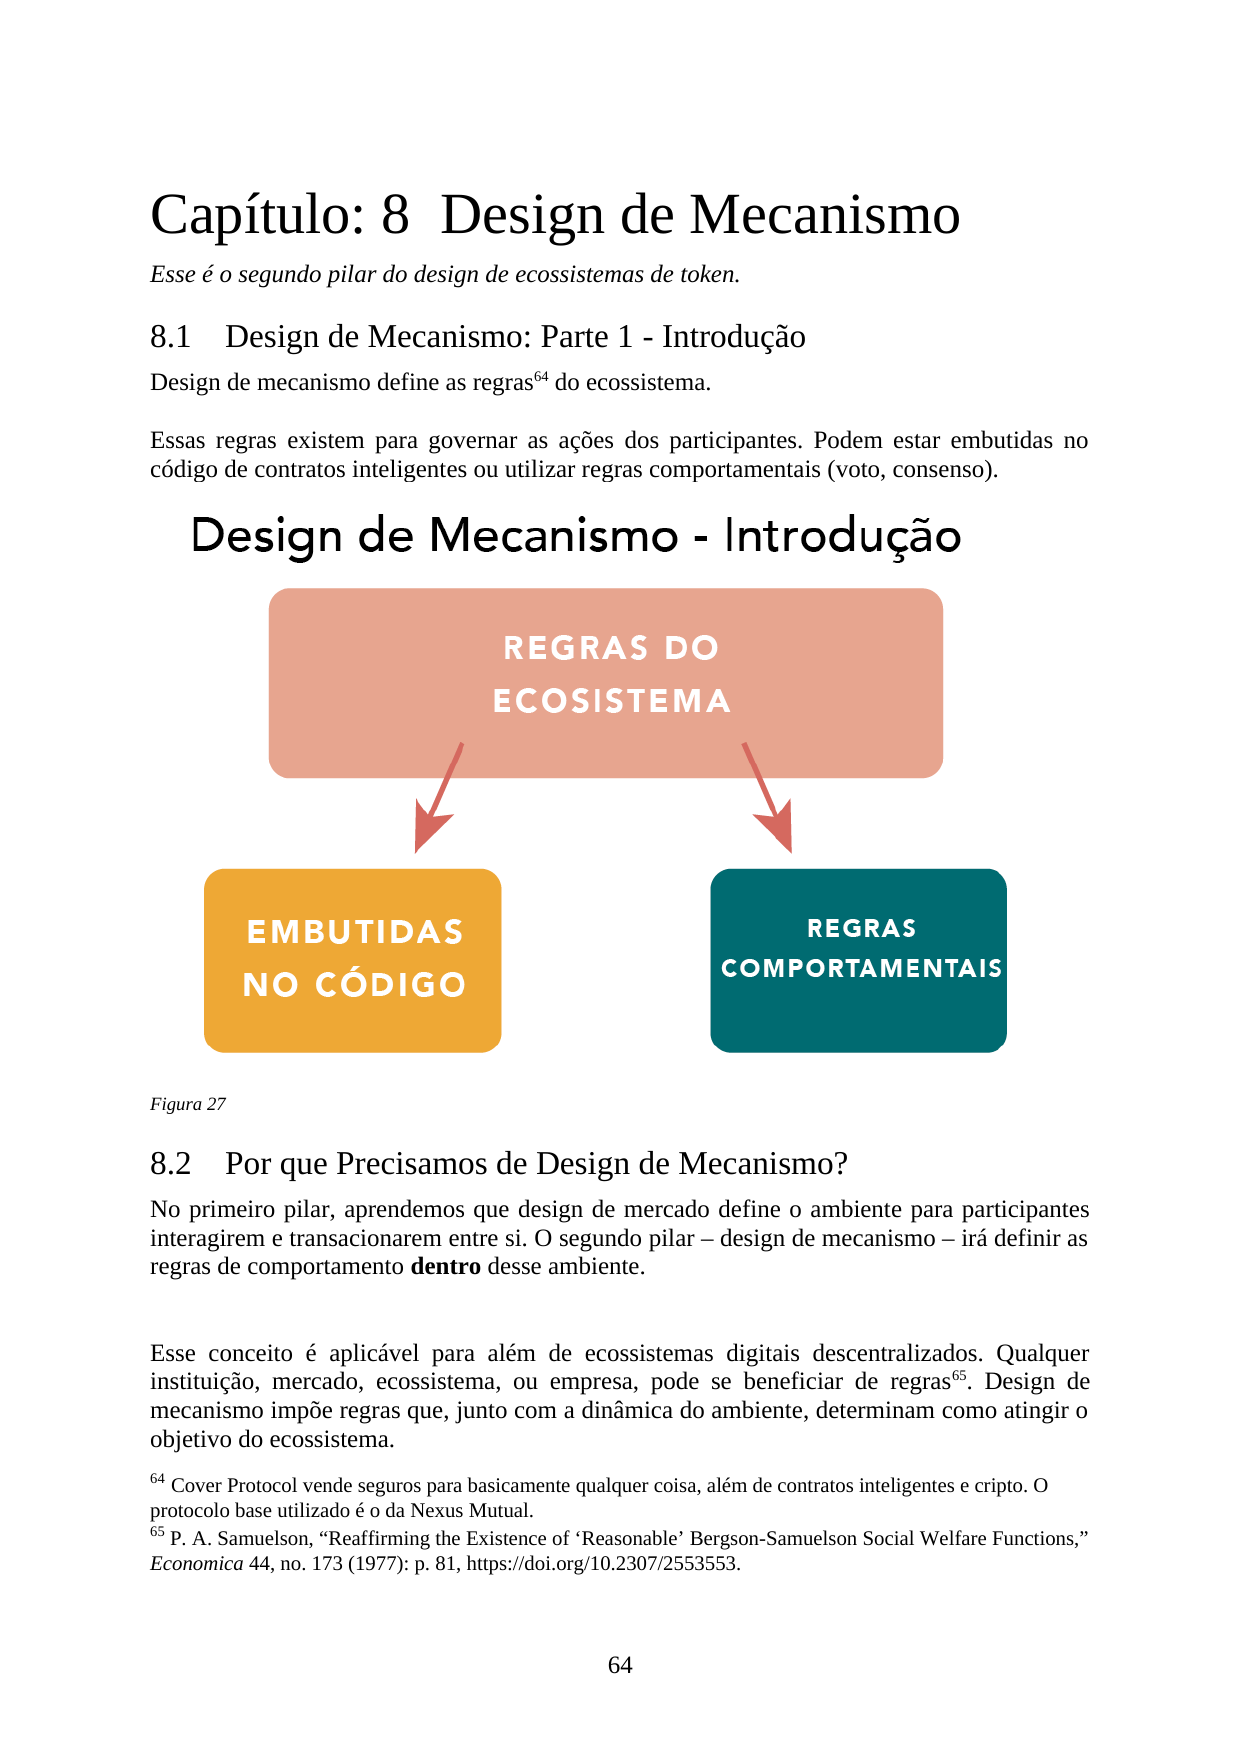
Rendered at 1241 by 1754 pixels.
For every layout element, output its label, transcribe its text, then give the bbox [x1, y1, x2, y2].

subtitle Por que Precisamos de Design de Mecanismo? [150, 1143, 1090, 1181]
text Essas regras existem para governar as ações dos participantes. Podem estar embutidas no código de contratos inteligentes ou utilizar regras comportamentais (voto, consenso). [150, 425, 1090, 482]
text Design de mecanismo define as regras do ecossistema. [150, 367, 1090, 396]
text Esse conceito é aplicável para além de ecossistemas digitais descentralizados. Qualquer instituição, mercado, ecossistema, ou empresa, pode se beneficiar de regras. Design de mecanismo impõe regras que, junto com a dinâmica do ambiente, determinam como atingir o objetivo do ecossistema. [150, 1338, 1090, 1453]
text No primeiro pilar, aprendemos que design de mercado define o ambiente para participantes interagirem e transacionarem entre si. O segundo pilar – design de mecanismo – irá definir as regras de comportamento dentro desse ambiente. [150, 1194, 1090, 1280]
subtitle Design de Mecanismo: Parte 1 - Introdução [150, 317, 1090, 355]
picture [150, 482, 1043, 1072]
text Esse é o segundo pilar do design de ecossistemas de token. [150, 259, 1090, 287]
subtitle Design de Mecanismo [150, 179, 1090, 246]
